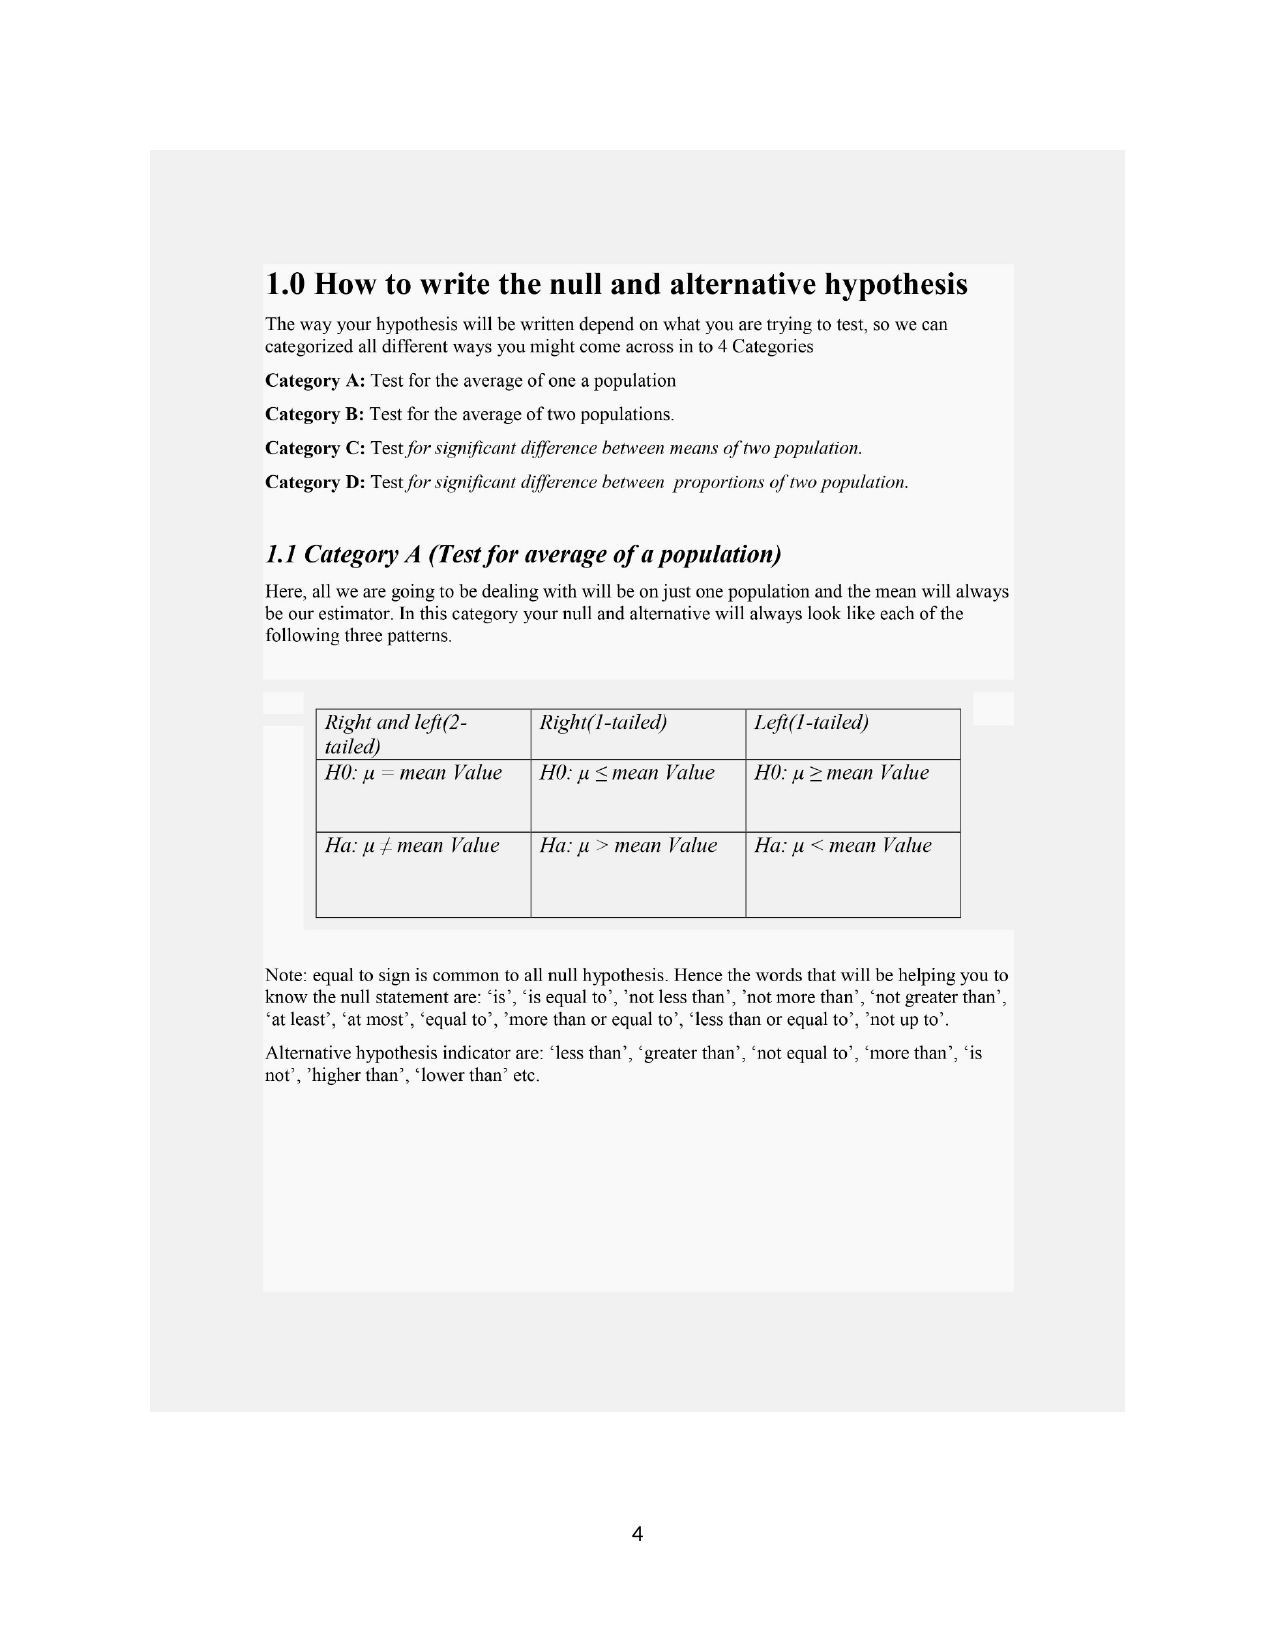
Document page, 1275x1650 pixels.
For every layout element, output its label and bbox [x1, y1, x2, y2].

picture [150, 150, 1125, 1412]
